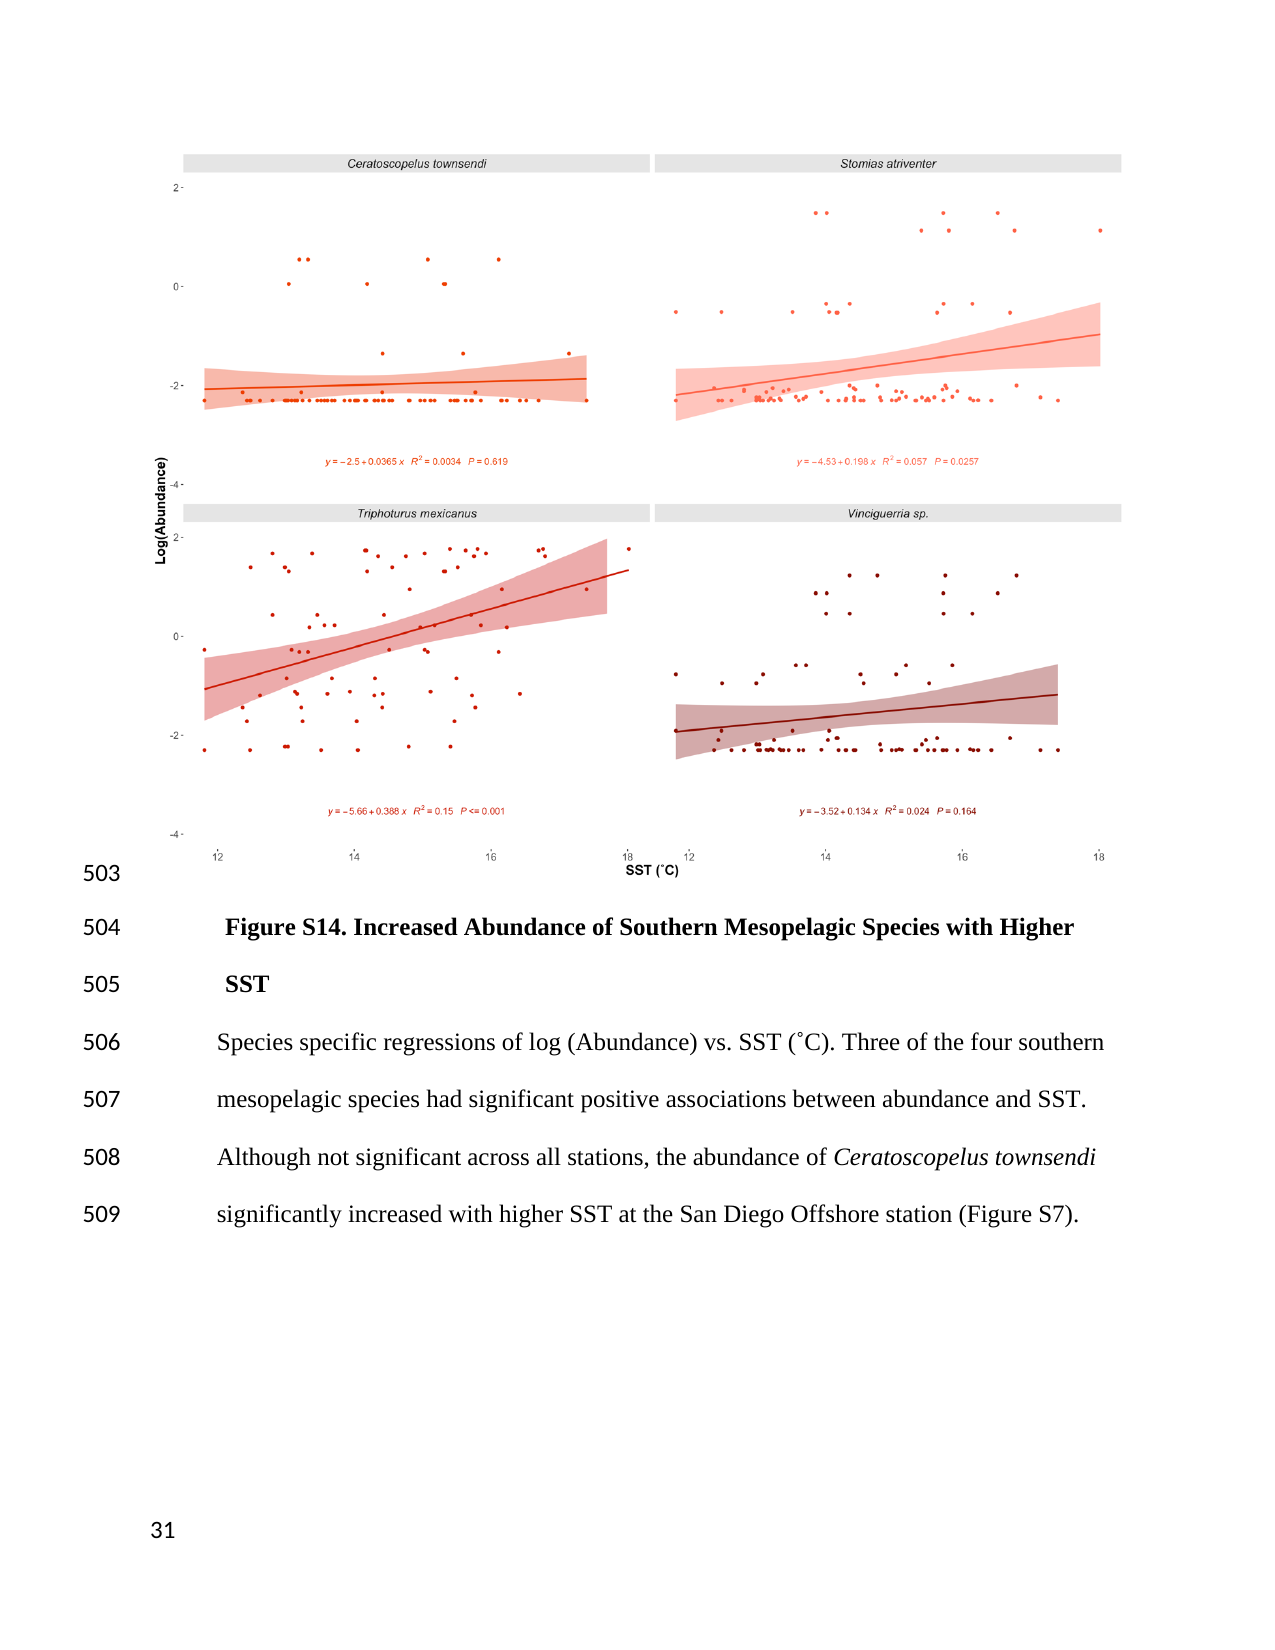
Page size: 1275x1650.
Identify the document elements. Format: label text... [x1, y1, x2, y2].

text Figure S14. Increased Abundance of Southern Mesopelagic Species with Higher SST [225, 912, 1125, 998]
text Species specific regressions of log (Abundance) vs. SST (˚C). Three of the four southern mesopelagic species had significant positive associations between abundance and SST. Although not significant across all stations, the abundance of Ceratoscopelus townsendi significantly increased with higher SST at the San Diego Offshore station (Figure S7). [217, 1027, 1125, 1228]
picture [150, 150, 1125, 882]
